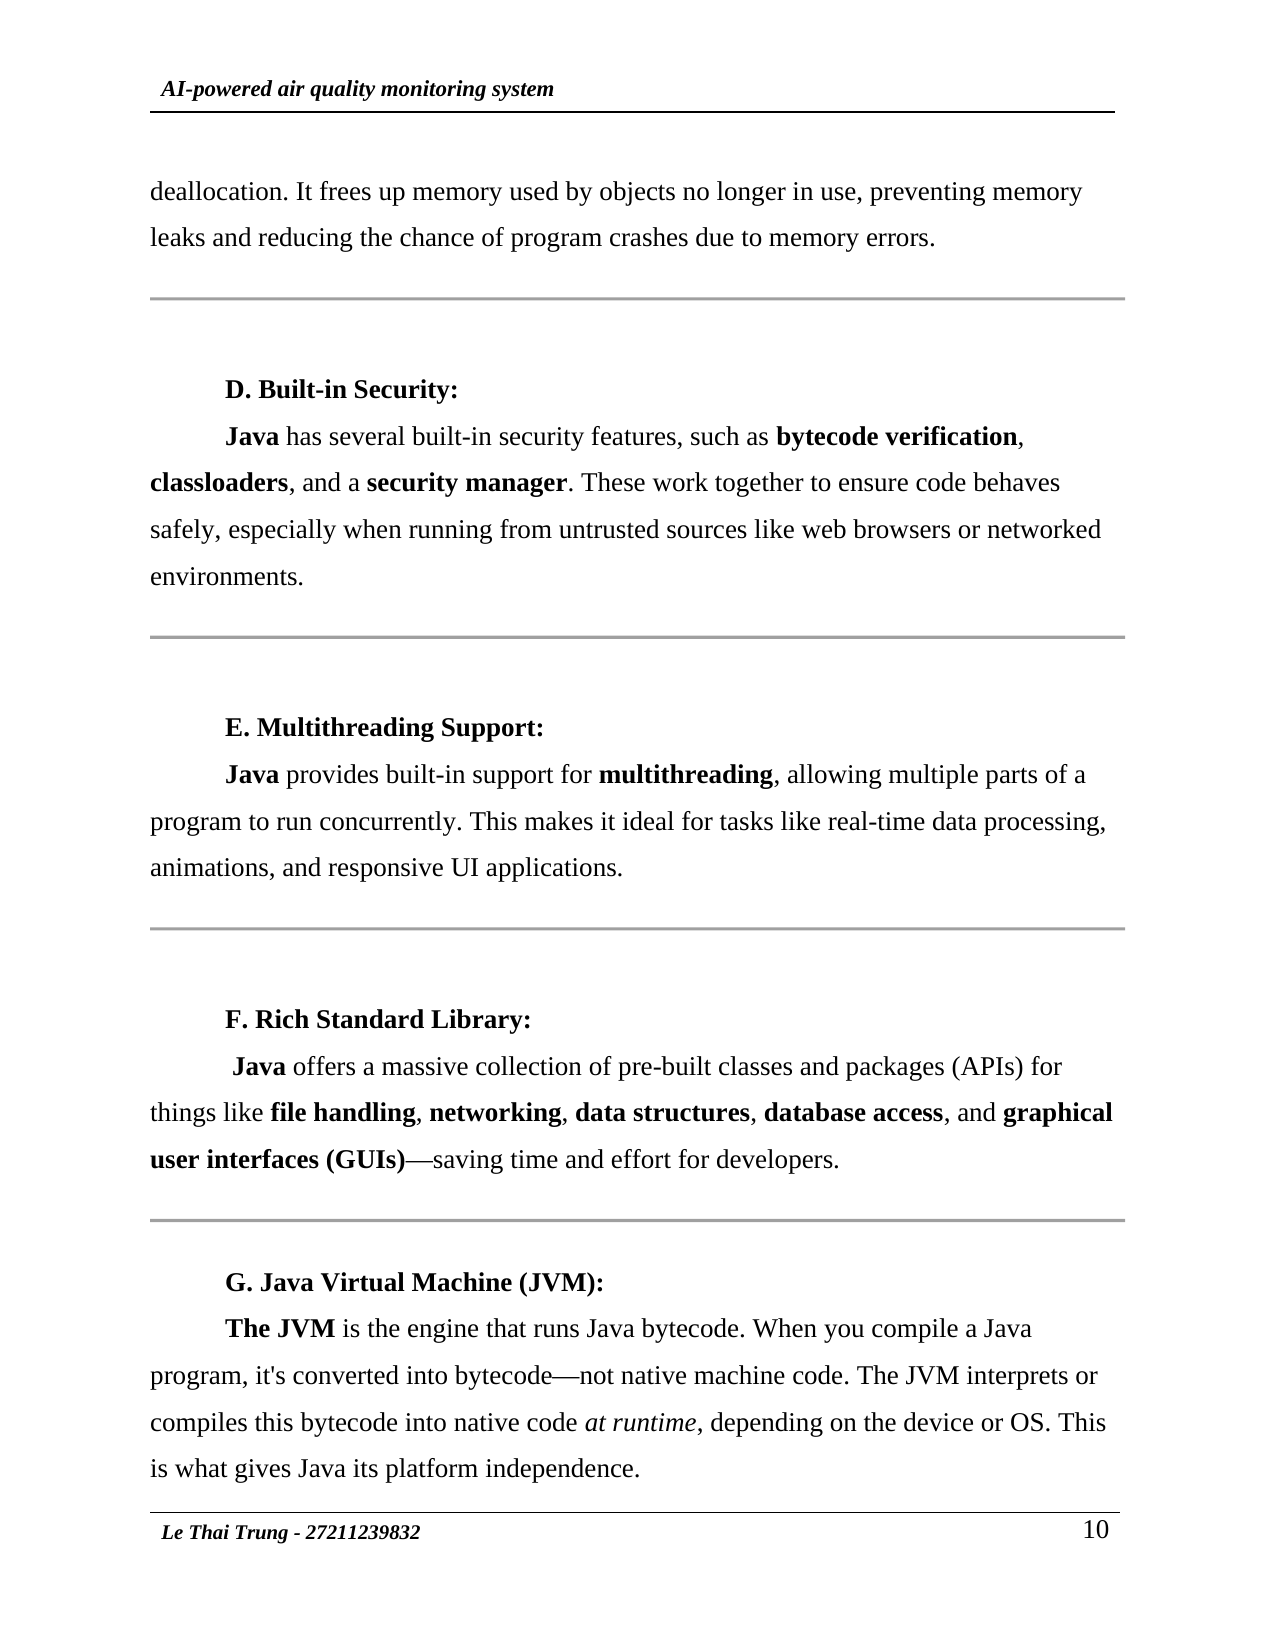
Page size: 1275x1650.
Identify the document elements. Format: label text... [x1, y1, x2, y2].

text E. Multithreading Support: Java provides built-in support for multithreading, allowing multiple parts of a program to run concurrently. This makes it ideal for tasks like real-time data processing, animations, and responsive UI applications. [150, 711, 1125, 883]
text F. Rich Standard Library: Java offers a massive collection of pre-built classes and packages (APIs) for things like file handling, networking, data structures, database access, and graphical user interfaces (GUIs)—saving time and effort for developers. [150, 1003, 1125, 1174]
text D. Built-in Security: Java has several built-in security features, such as bytecode verification, classloaders, and a security manager. These work together to ensure code behaves safely, especially when running from untrusted sources like web browsers or networked environments. [150, 373, 1125, 591]
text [150, 175, 1125, 253]
text G. Java Virtual Machine (JVM): The JVM is the engine that runs Java bytecode. When you compile a Java program, it's converted into bytecode—not native machine code. The JVM interprets or compiles this bytecode into native code at runtime, depending on the device or OS. This is what gives Java its platform independence. [150, 1266, 1125, 1483]
